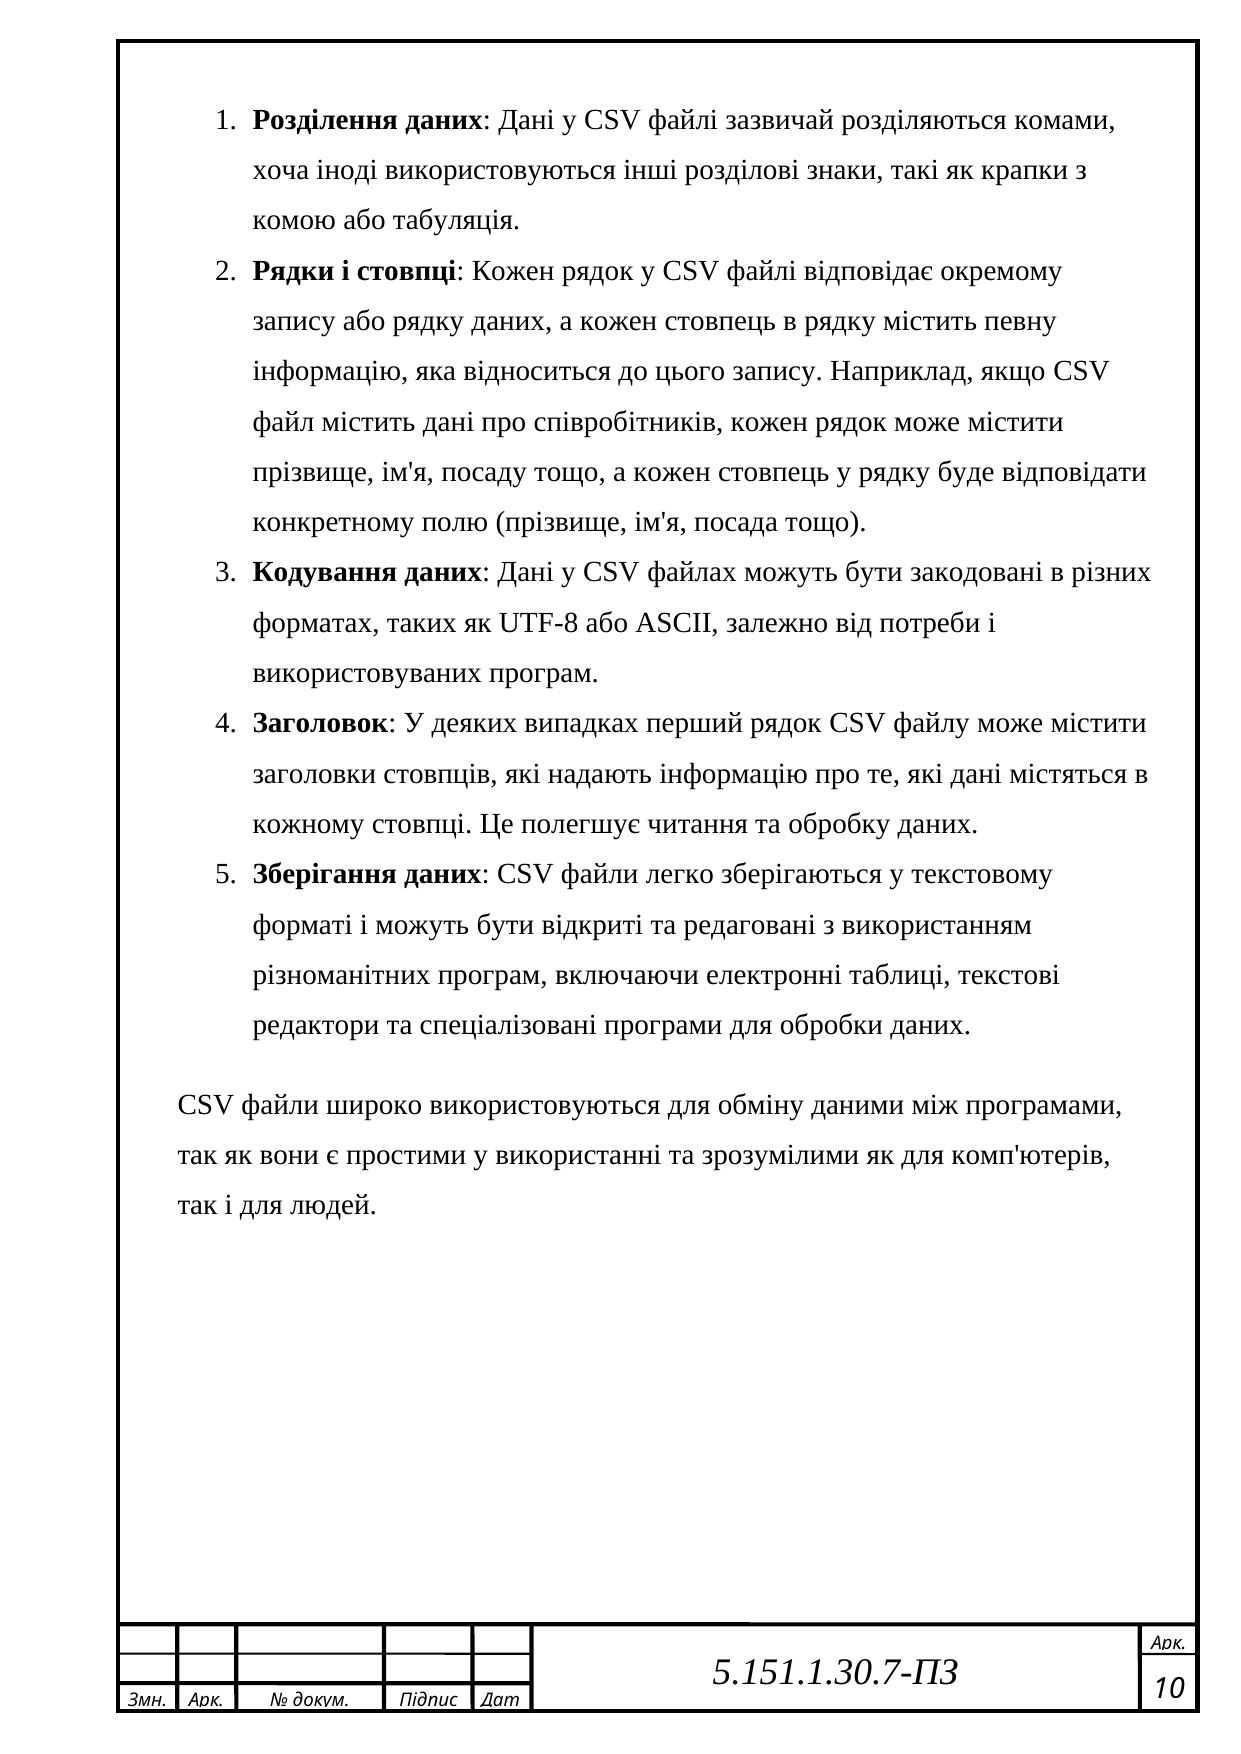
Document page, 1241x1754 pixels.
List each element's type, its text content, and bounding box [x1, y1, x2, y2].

list Рядки і стовпці: Кожен рядок у CSV файлі відповідає окремому запису або рядку даних, а кожен стовпець в рядку містить певну інформацію, яка відноситься до цього запису. Наприклад, якщо CSV файл містить дані про співробітників, кожен рядок може містити прізвище, ім'я, посаду тощо, а кожен стовпець у рядку буде відповідати конкретному полю (прізвище, ім'я, посада тощо). [215, 253, 1152, 538]
list Зберігання даних: CSV файли легко зберігаються у текстовому форматі і можуть бути відкриті та редаговані з використанням різноманітних програм, включаючи електронні таблиці, текстові редактори та спеціалізовані програми для обробки даних. [215, 856, 1152, 1041]
list Розділення даних: Дані у CSV файлі зазвичай розділяються комами, хоча іноді використовуються інші розділові знаки, такі як крапки з комою або табуляція. [215, 102, 1152, 236]
text CSV файли широко використовуються для обміну даними між програмами, так як вони є простими у використанні та зрозумілими як для комп'ютерів, так і для людей. [177, 1087, 1152, 1221]
list Заголовок: У деяких випадках перший рядок CSV файлу може містити заголовки стовпців, які надають інформацію про те, які дані містяться в кожному стовпці. Це полегшує читання та обробку даних. [215, 706, 1152, 840]
list Кодування даних: Дані у CSV файлах можуть бути закодовані в різних форматах, таких як UTF-8 або ASCII, залежно від потреби і використовуваних програм. [215, 554, 1152, 689]
